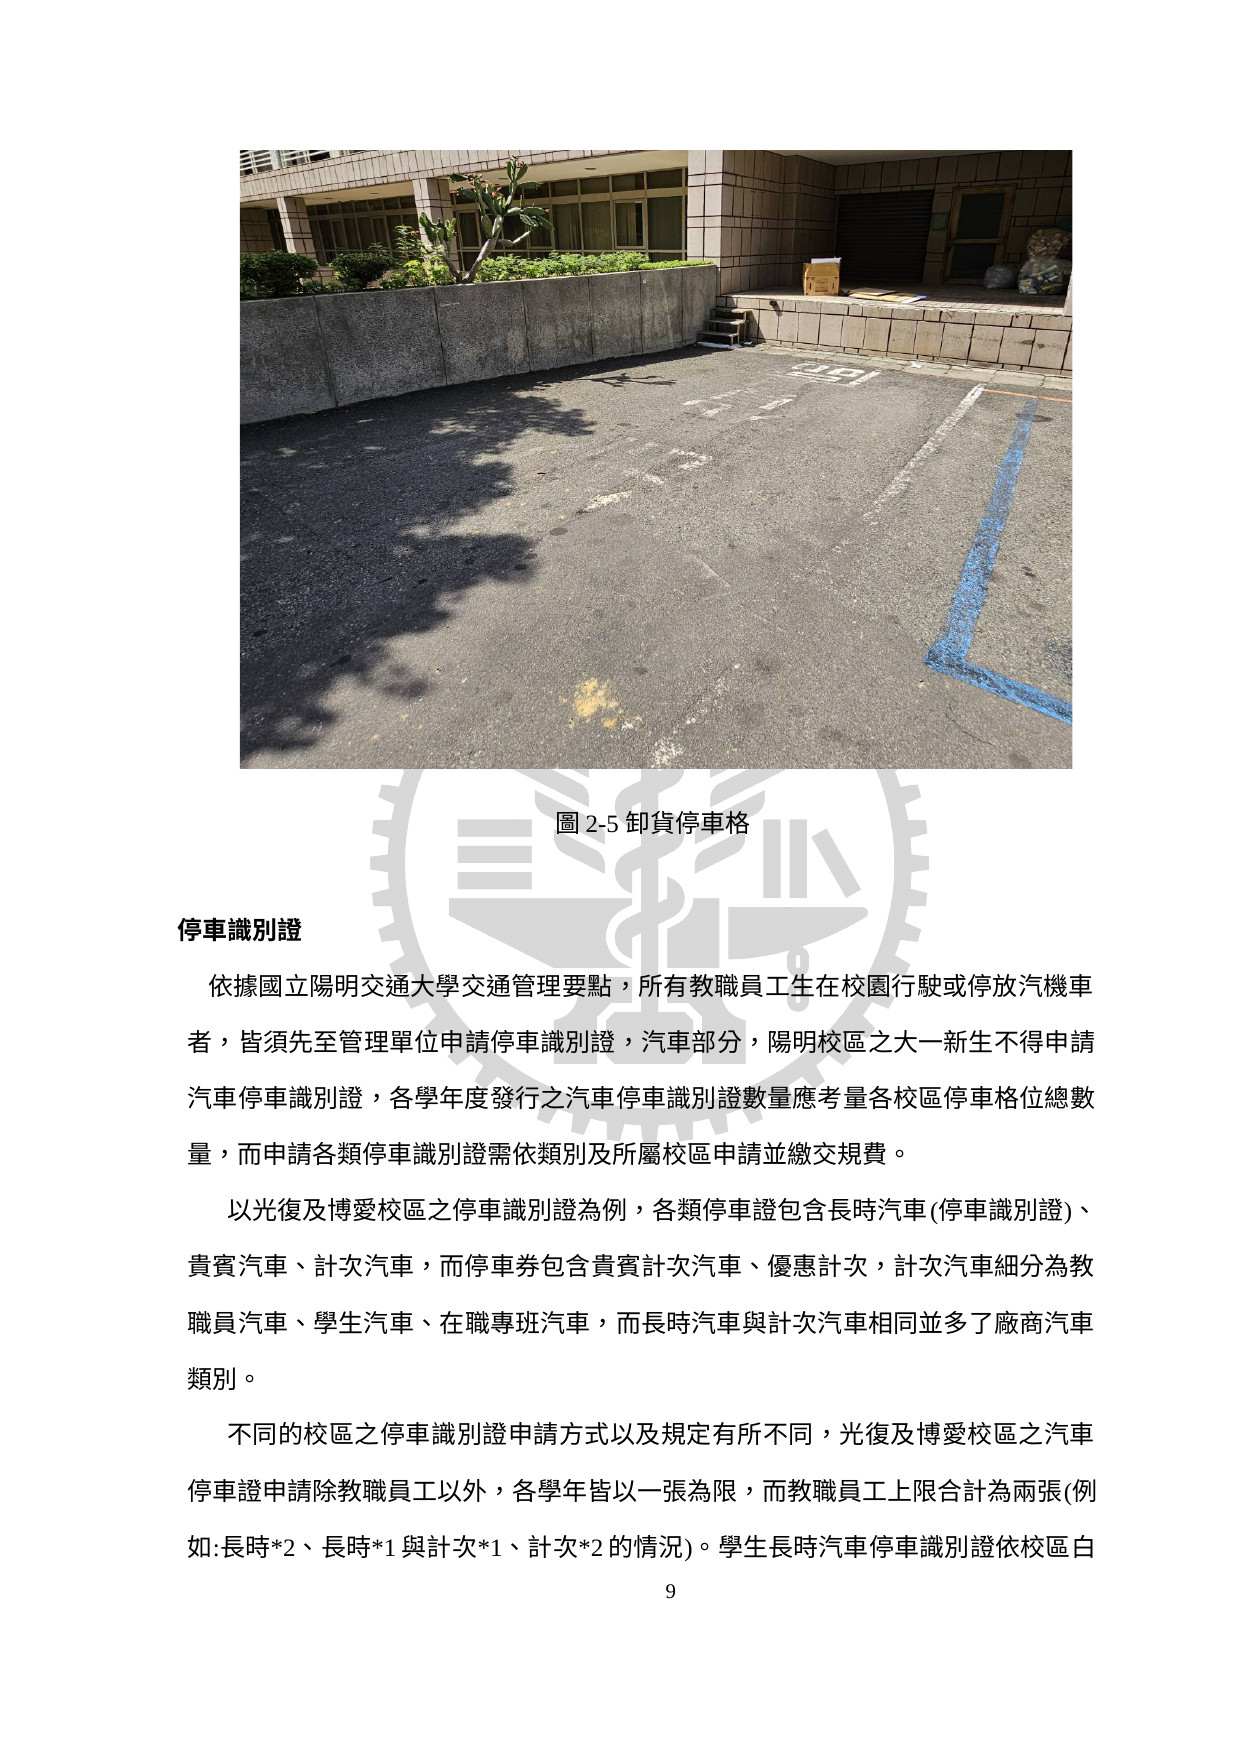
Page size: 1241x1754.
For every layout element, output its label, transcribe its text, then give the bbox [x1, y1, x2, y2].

text 依據國立陽明交通大學交通管理要點，所有教職員工生在校園行駛或停放汽機車者，皆須先至管理單位申請停車識別證，汽車部分，陽明校區之大一新生不得申請汽車停車識別證，各學年度發行之汽車停車識別證數量應考量各校區停車格位總數量，而申請各類停車識別證需依類別及所屬校區申請並繳交規費。 [187, 966, 1097, 1172]
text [187, 1414, 1097, 1564]
text 圖2-5 卸貨停車格 [187, 802, 1097, 840]
picture [239, 150, 1073, 769]
text 停車識別證 [177, 910, 1097, 947]
text 以光復及博愛校區之停車識別證為例，各類停車證包含長時汽車(停車識別證)、貴賓汽車、計次汽車，而停車券包含貴賓計次汽車、優惠計次，計次汽車細分為教職員汽車、學生汽車、在職專班汽車，而長時汽車與計次汽車相同並多了廠商汽車類別。 [187, 1190, 1097, 1396]
